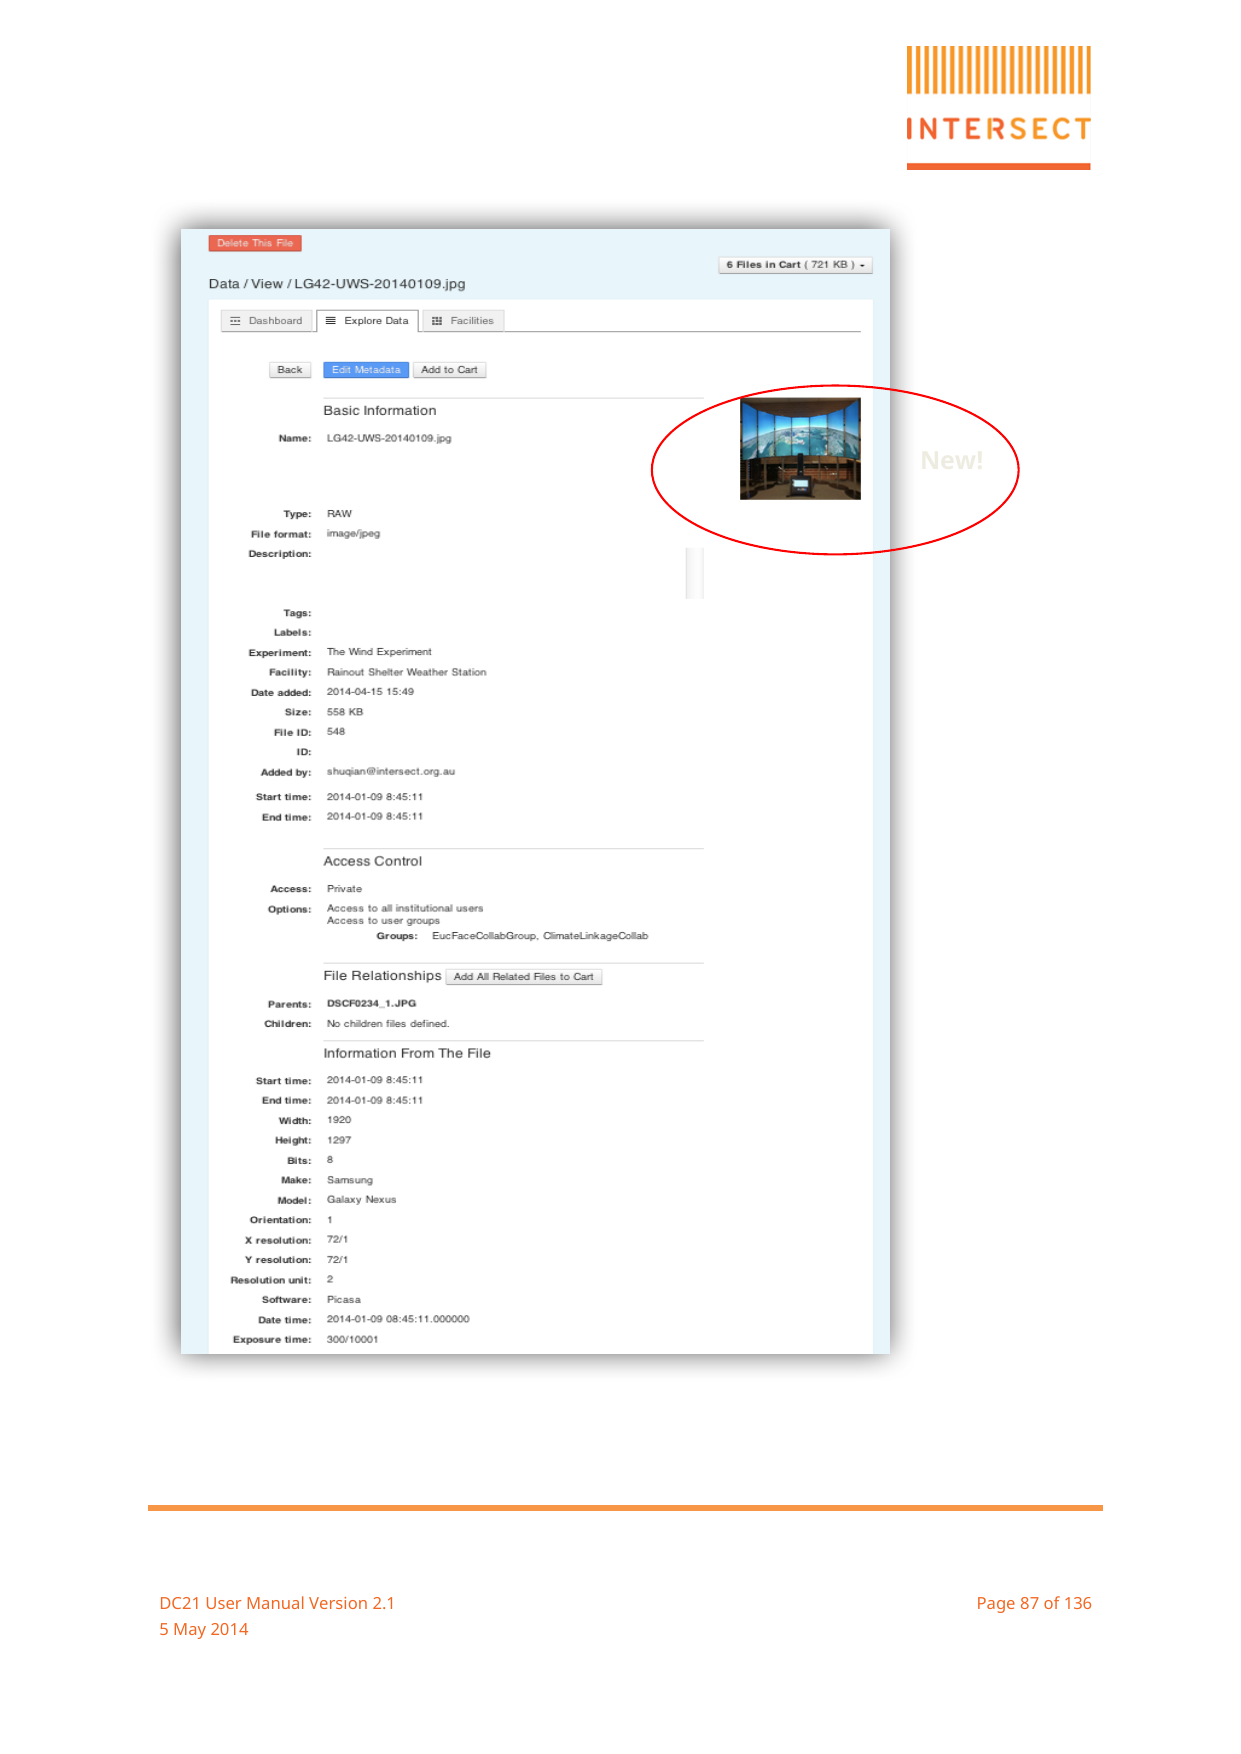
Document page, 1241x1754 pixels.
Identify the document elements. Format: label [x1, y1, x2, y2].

picture [653, 387, 890, 553]
picture [905, 44, 1093, 172]
picture [181, 229, 890, 1354]
